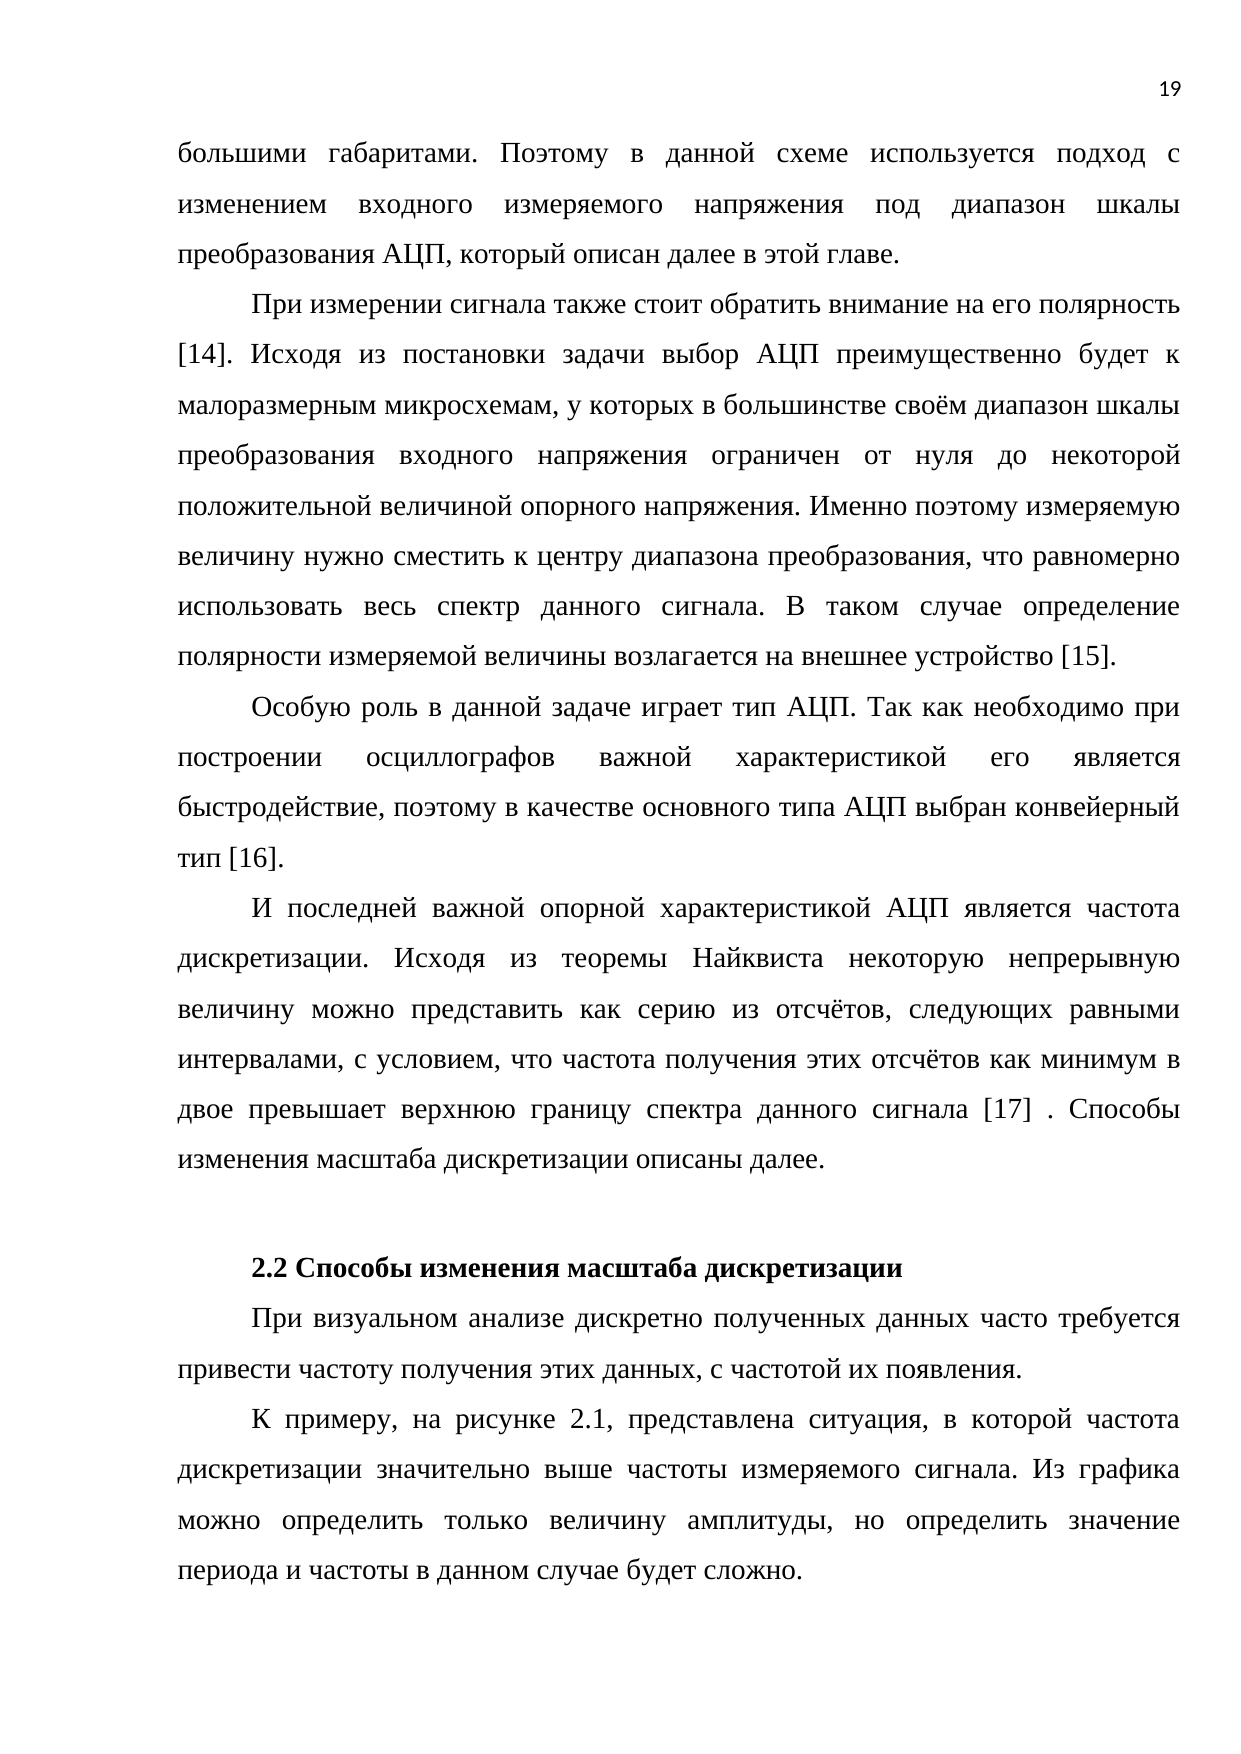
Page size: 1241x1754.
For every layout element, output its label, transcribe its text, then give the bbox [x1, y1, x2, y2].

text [177, 135, 1181, 269]
text При измерении сигнала также стоит обратить внимание на его полярность [14]. Исходя из постановки задачи выбор АЦП преимущественно будет к малоразмерным микросхемам, у которых в большинстве своём диапазон шкалы преобразования входного напряжения ограничен от нуля до некоторой положительной величиной опорного напряжения. Именно поэтому измеряемую величину нужно сместить к центру диапазона преобразования, что равномерно использовать весь спектр данного сигнала. В таком случае определение полярности измеряемой величины возлагается на внешнее устройство [15]. [177, 286, 1181, 672]
text И последней важной опорной характеристикой АЦП является частота дискретизации. Исходя из теоремы Найквиста некоторую непрерывную величину можно представить как серию из отсчётов, следующих равными интервалами, с условием, что частота получения этих отсчётов как минимум в двое превышает верхнюю границу спектра данного сигнала [17] . Способы изменения масштаба дискретизации описаны далее. [177, 890, 1181, 1175]
text При визуальном анализе дискретно полученных данных часто требуется привести частоту получения этих данных, с частотой их появления. [177, 1301, 1181, 1384]
text К примеру, на рисунке 2.1, представлена ситуация, в которой частота дискретизации значительно выше частоты измеряемого сигнала. Из графика можно определить только величину амплитуды, но определить значение периода и частоты в данном случае будет сложно. [177, 1401, 1181, 1586]
text 2.2 Способы изменения масштаба дискретизации [177, 1250, 1181, 1284]
text Особую роль в данной задаче играет тип АЦП. Так как необходимо при построении осциллографов важной характеристикой его является быстродействие, поэтому в качестве основного типа АЦП выбран конвейерный тип [16]. [177, 689, 1181, 873]
